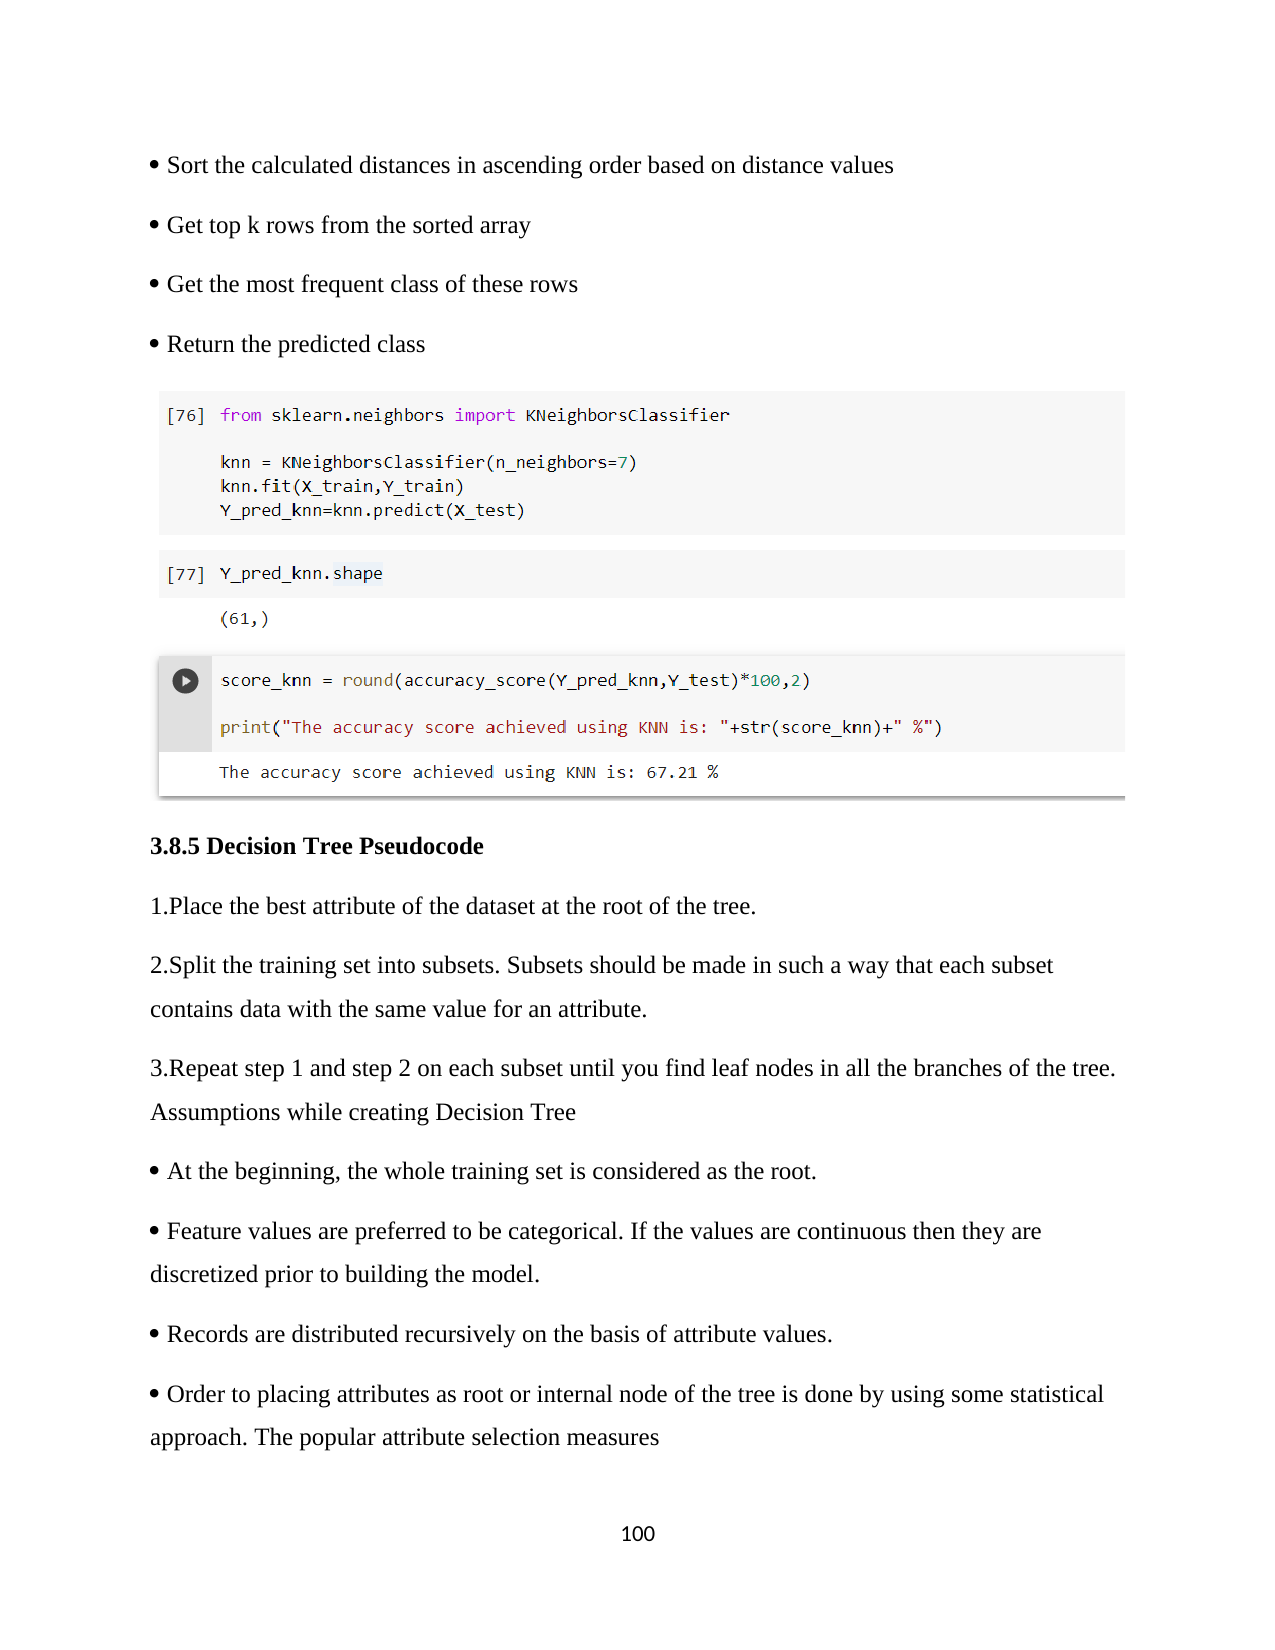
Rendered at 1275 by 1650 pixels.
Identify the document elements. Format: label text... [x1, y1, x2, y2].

text Get top k rows from the sorted array [150, 210, 1125, 238]
text Sort the calculated distances in ascending order based on distance values [150, 150, 1125, 179]
text 3.Repeat step 1 and step 2 on each subset until you find leaf nodes in all the branches of the tree. Assumptions while creating Decision Tree [150, 1053, 1125, 1125]
text Get the most frequent class of these rows [150, 269, 1125, 298]
text 2.Split the training set into subsets. Subsets should be made in such a way that each subset contains data with the same value for an attribute. [150, 951, 1125, 1022]
text Order to placing attributes as root or internal node of the tree is done by using some statistical approach. The popular attribute selection measures [150, 1379, 1125, 1451]
text Records are distributed recursively on the basis of attribute values. [150, 1319, 1125, 1348]
text 3.8.5 Decision Tree Pseudocode [150, 831, 1125, 860]
text Return the predicted class [150, 329, 1125, 358]
picture [150, 389, 1125, 801]
text Feature values are preferred to be categorical. If the values are continuous then they are discretized prior to building the model. [150, 1216, 1125, 1288]
text 1.Place the best attribute of the dataset at the root of the tree. [150, 891, 1125, 919]
text At the beginning, the whole training set is considered as the root. [150, 1156, 1125, 1185]
